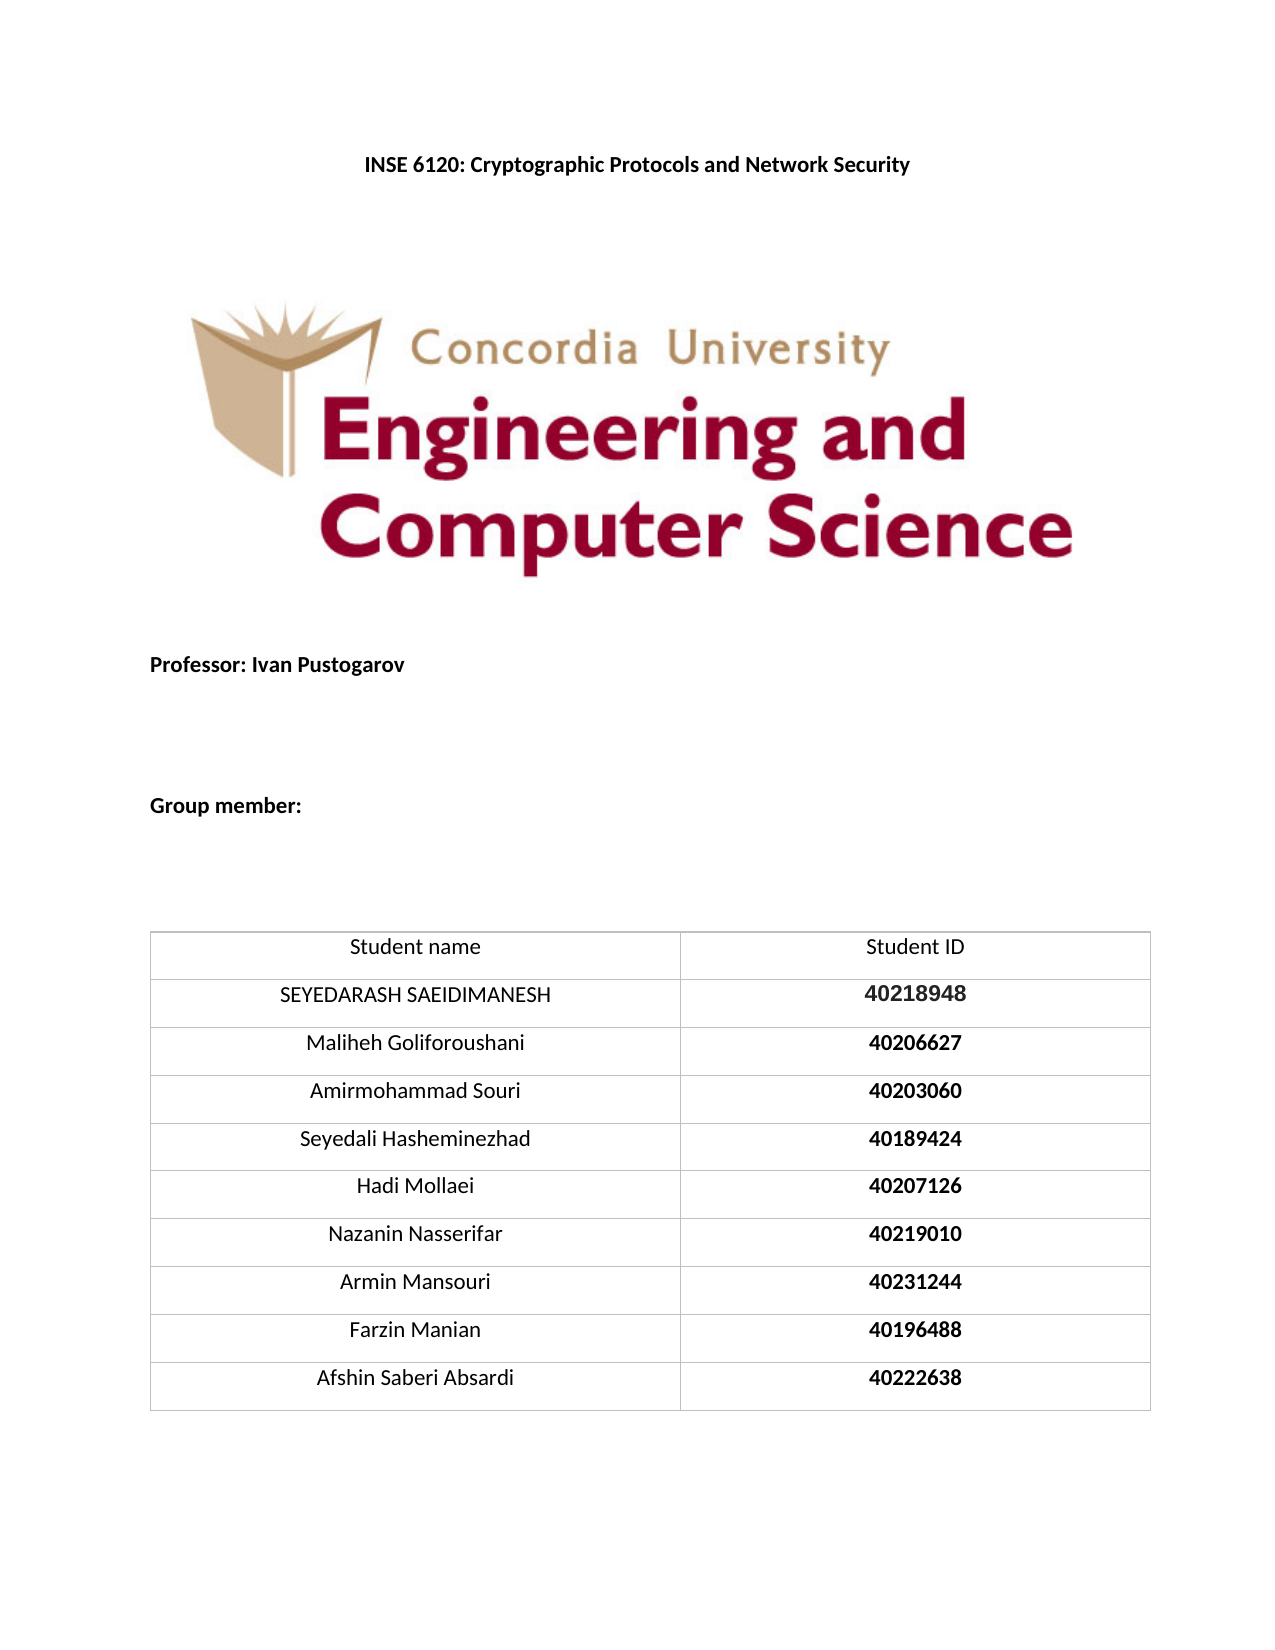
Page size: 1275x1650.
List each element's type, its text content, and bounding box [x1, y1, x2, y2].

table_header Student name [151, 933, 680, 979]
table_cell 40218948 [681, 980, 1150, 1027]
table_cell Farzin Manian [151, 1315, 680, 1362]
table_cell Nazanin Nasserifar [151, 1219, 680, 1266]
table_cell 40207126 [681, 1171, 1150, 1218]
table_cell Afshin Saberi Absardi [151, 1363, 680, 1409]
picture [150, 243, 1125, 632]
text INSE 6120: Cryptographic Protocols and Network Security [150, 150, 1125, 178]
table_cell Amirmohammad Souri [151, 1076, 680, 1123]
table_header Student ID [681, 933, 1150, 979]
table_cell Seyedali Hasheminezhad [151, 1124, 680, 1170]
table_cell 40219010 [681, 1219, 1150, 1266]
table_cell 40231244 [681, 1267, 1150, 1314]
table_cell 40203060 [681, 1076, 1150, 1123]
text Professor: Ivan Pustogarov [150, 650, 1125, 678]
table_cell SEYEDARASH SAEIDIMANESH [151, 980, 680, 1027]
table_cell 40222638 [681, 1363, 1150, 1409]
table_cell 40189424 [681, 1124, 1150, 1170]
text Group member: [150, 791, 1125, 819]
table_cell 40206627 [681, 1028, 1150, 1075]
table_cell Hadi Mollaei [151, 1171, 680, 1218]
table_cell Maliheh Goliforoushani [151, 1028, 680, 1075]
table_cell Armin Mansouri [151, 1267, 680, 1314]
table_cell 40196488 [681, 1315, 1150, 1362]
